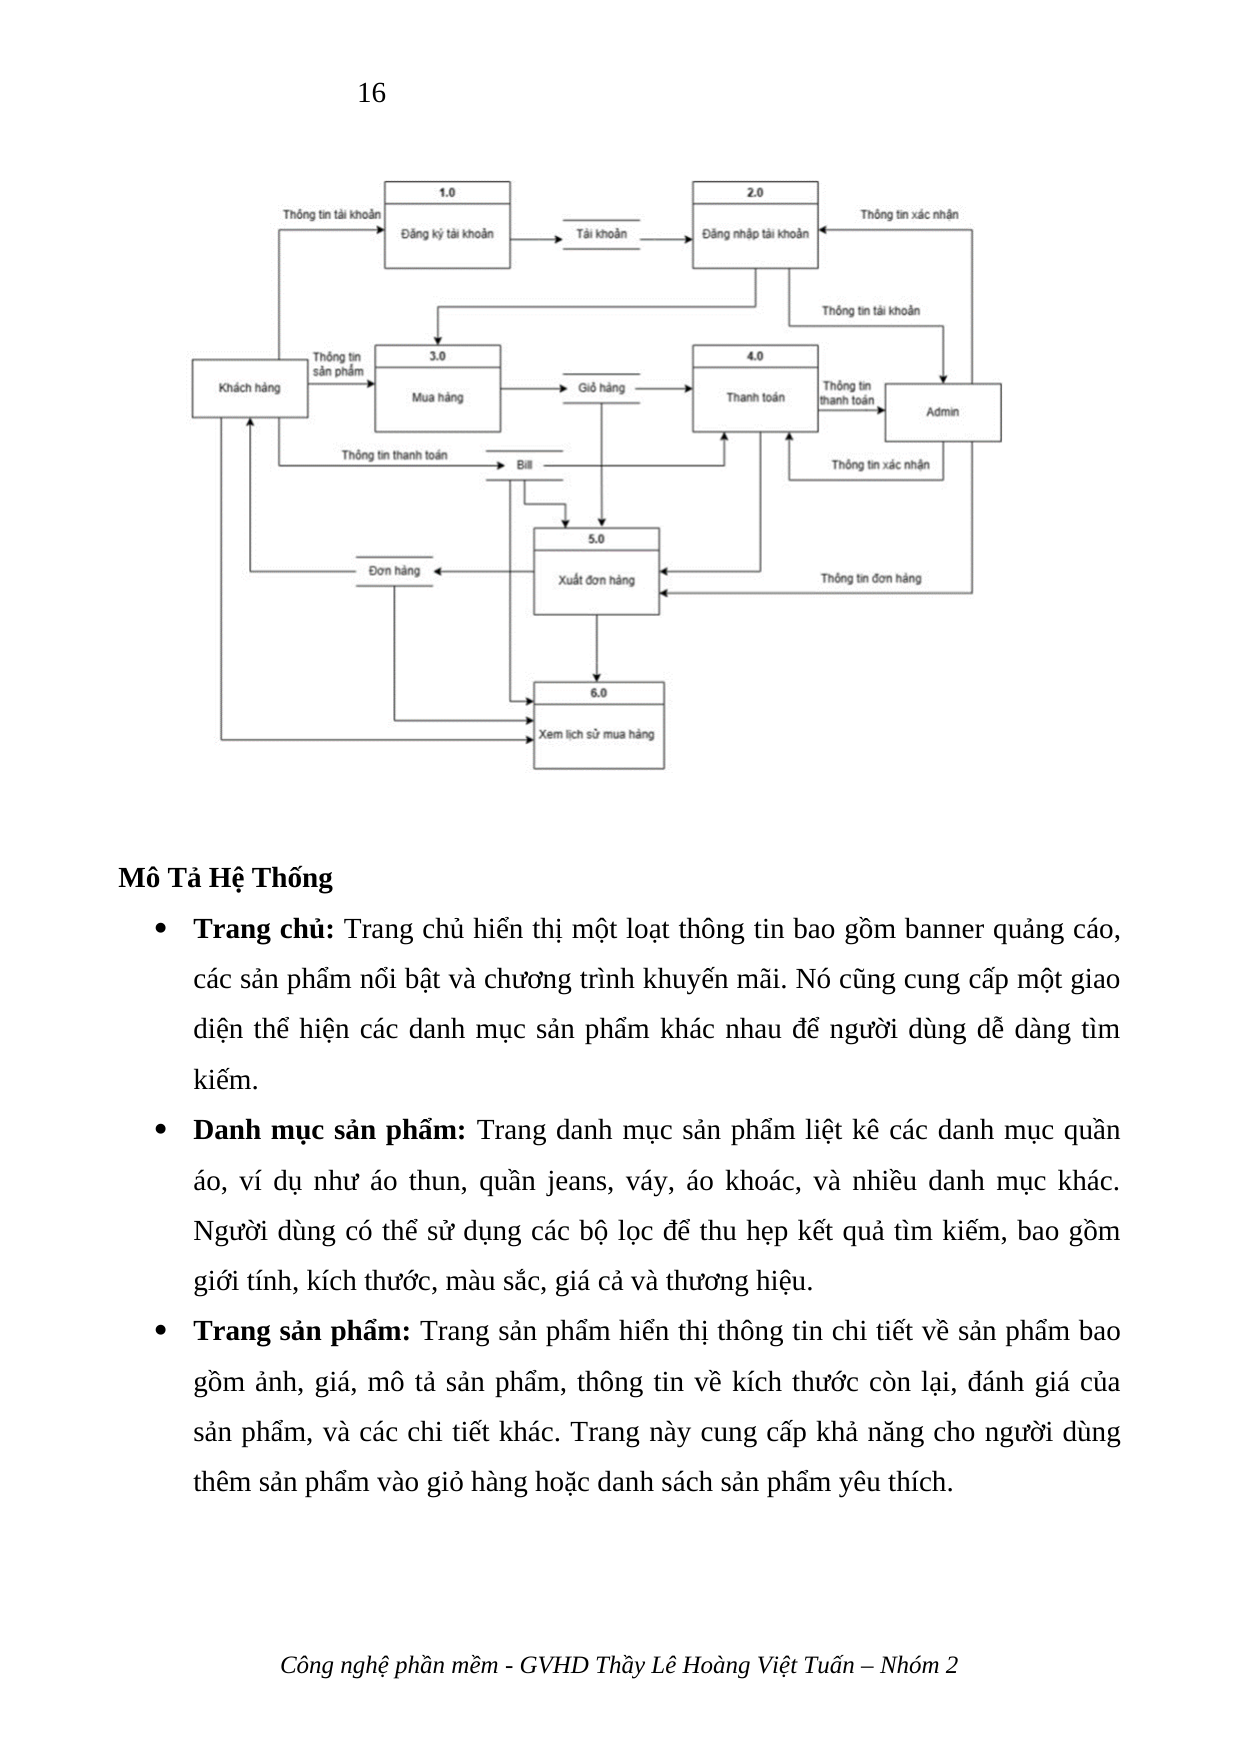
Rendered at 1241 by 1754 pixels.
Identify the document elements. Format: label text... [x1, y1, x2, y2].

text Mô Tả Hệ Thống [118, 861, 1122, 894]
list Trang sản phẩm: Trang sản phẩm hiển thị thông tin chi tiết về sản phẩm bao gồm ảnh, giá, mô tả sản phẩm, thông tin về kích thước còn lại, đánh giá của sản phẩm, và các chi tiết khác. Trang này cung cấp khả năng cho người dùng thêm sản phẩm vào giỏ hàng hoặc danh sách sản phẩm yêu thích. [156, 1313, 1122, 1498]
list Trang chủ: Trang chủ hiển thị một loạt thông tin bao gồm banner quảng cáo, các sản phẩm nổi bật và chương trình khuyến mãi. Nó cũng cung cấp một giao diện thể hiện các danh mục sản phẩm khác nhau để người dùng dễ dàng tìm kiếm. [156, 911, 1122, 1095]
picture [95, 141, 1146, 794]
list Danh mục sản phẩm: Trang danh mục sản phẩm liệt kê các danh mục quần áo, ví dụ như áo thun, quần jeans, váy, áo khoác, và nhiều danh mục khác. Người dùng có thể sử dụng các bộ lọc để thu hẹp kết quả tìm kiếm, bao gồm giới tính, kích thước, màu sắc, giá cả và thương hiệu. [156, 1112, 1122, 1297]
